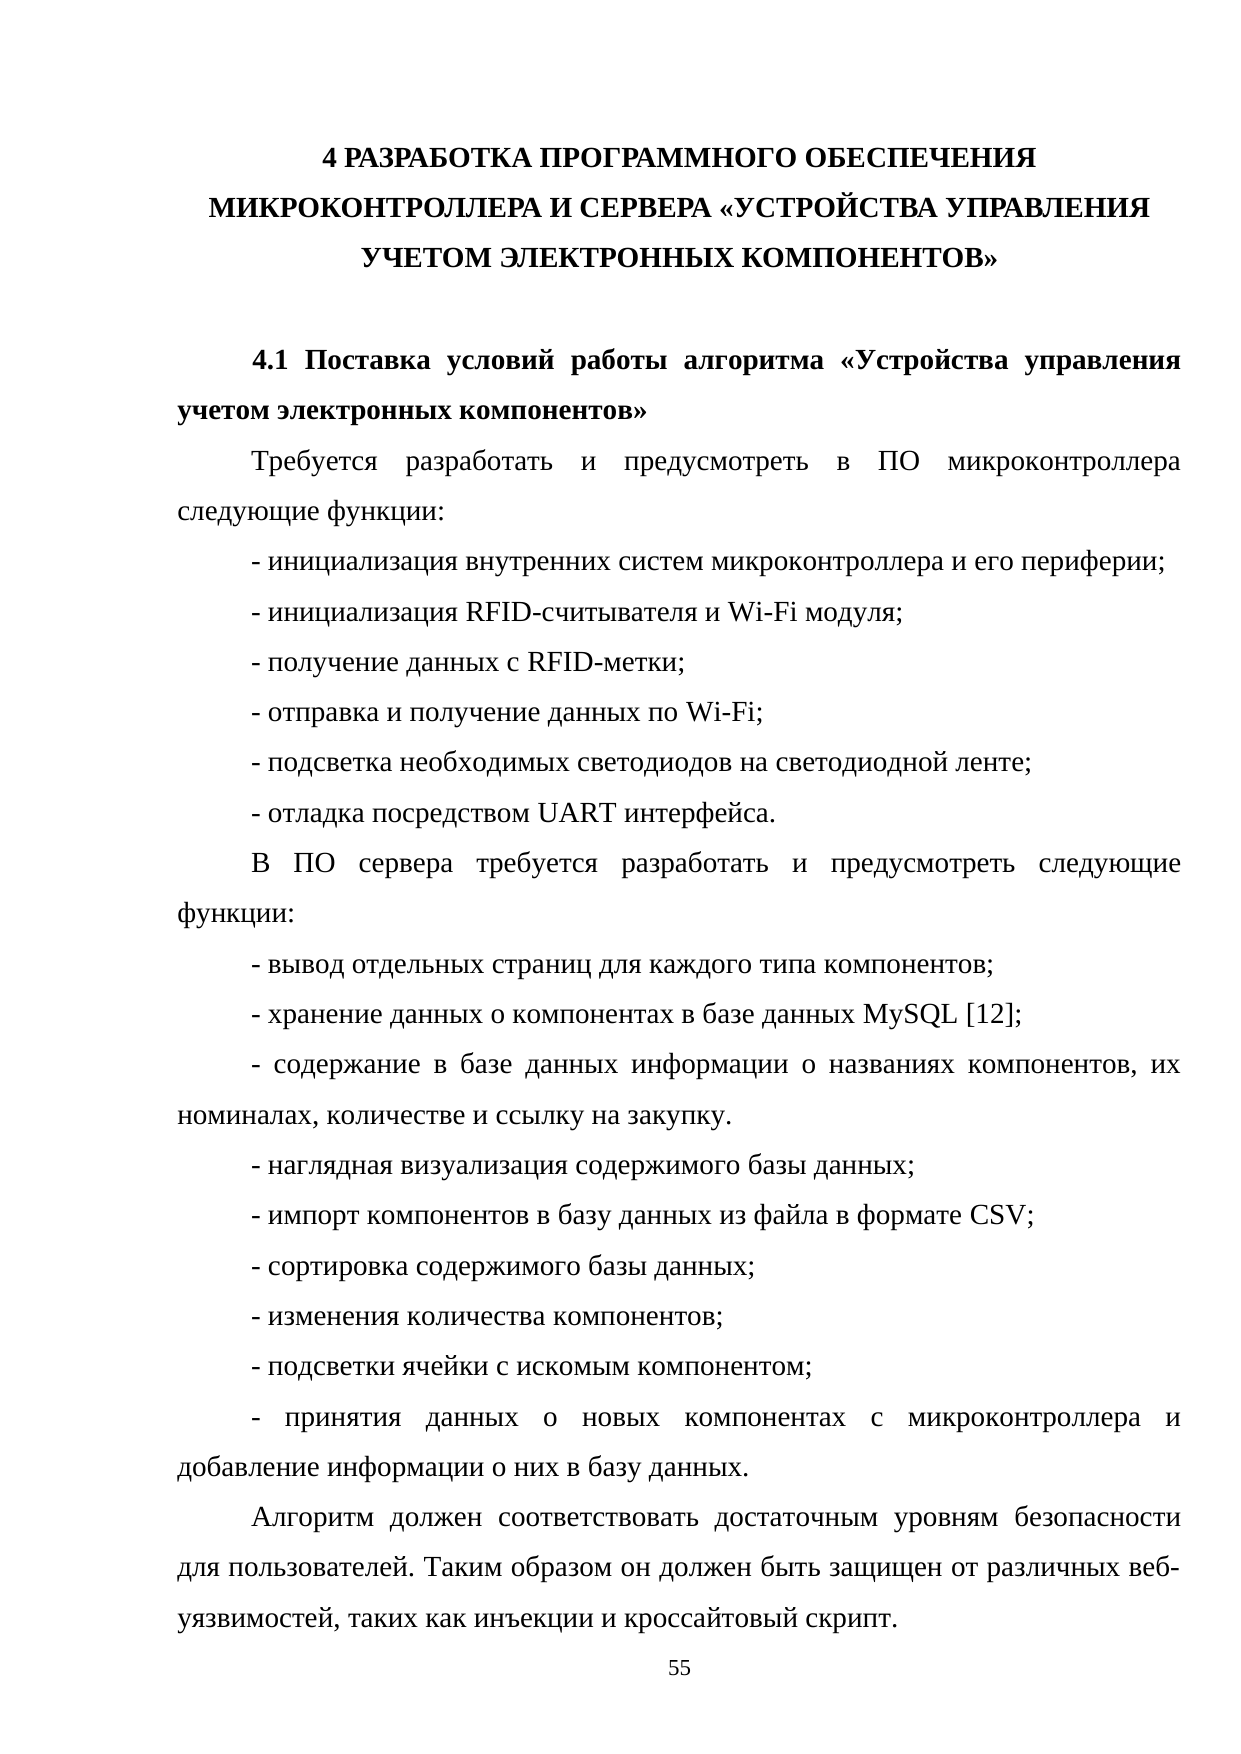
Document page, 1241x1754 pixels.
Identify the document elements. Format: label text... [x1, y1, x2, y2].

text - подсветка необходимых светодиодов на светодиодной ленте; [177, 744, 1182, 778]
text - отладка посредством UART интерфейса. [177, 795, 1182, 828]
text - отправка и получение данных по Wi-Fi; [177, 694, 1182, 728]
text Требуется разработать и предусмотреть в ПО микроконтроллера следующие функции: [177, 443, 1182, 527]
text - содержание в базе данных информации о названиях компонентов, их номиналах, количестве и ссылку на закупку. [177, 1046, 1182, 1130]
subtitle 4 РАЗРАБОТКА ПРОГРАММНОГО ОБЕСПЕЧЕНИЯ МИКРОКОНТРОЛЛЕРА И СЕРВЕРА «УСТРОЙСТВА УПРАВЛЕНИЯ УЧЕТОМ ЭЛЕКТРОННЫХ КОМПОНЕНТОВ» [177, 140, 1182, 274]
text - принятия данных о новых компонентах с микроконтроллера и добавление информации о них в базу данных. [177, 1399, 1182, 1482]
text В ПО сервера требуется разработать и предусмотреть следующие функции: [177, 845, 1182, 929]
subtitle 4.1 Поставка условий работы алгоритма «Устройства управления учетом электронных компонентов» [177, 342, 1182, 426]
text - импорт компонентов в базу данных из файла в формате CSV; [177, 1197, 1182, 1231]
text - получение данных с RFID-метки; [177, 644, 1182, 677]
text - подсветки ячейки с искомым компонентом; [177, 1348, 1182, 1382]
text - инициализация внутренних систем микроконтроллера и его периферии; [177, 543, 1182, 577]
text - изменения количества компонентов; [177, 1298, 1182, 1332]
text - сортировка содержимого базы данных; [177, 1248, 1182, 1281]
text - наглядная визуализация содержимого базы данных; [177, 1147, 1182, 1181]
text - инициализация RFID-считывателя и Wi-Fi модуля; [177, 594, 1182, 627]
text - вывод отдельных страниц для каждого типа компонентов; [177, 946, 1182, 979]
text Алгоритм должен соответствовать достаточным уровням безопасности для пользователей. Таким образом он должен быть защищен от различных веб-уязвимостей, таких как инъекции и кроссайтовый скрипт. [177, 1499, 1182, 1633]
text - хранение данных о компонентах в базе данных MySQL [12]; [177, 996, 1182, 1030]
